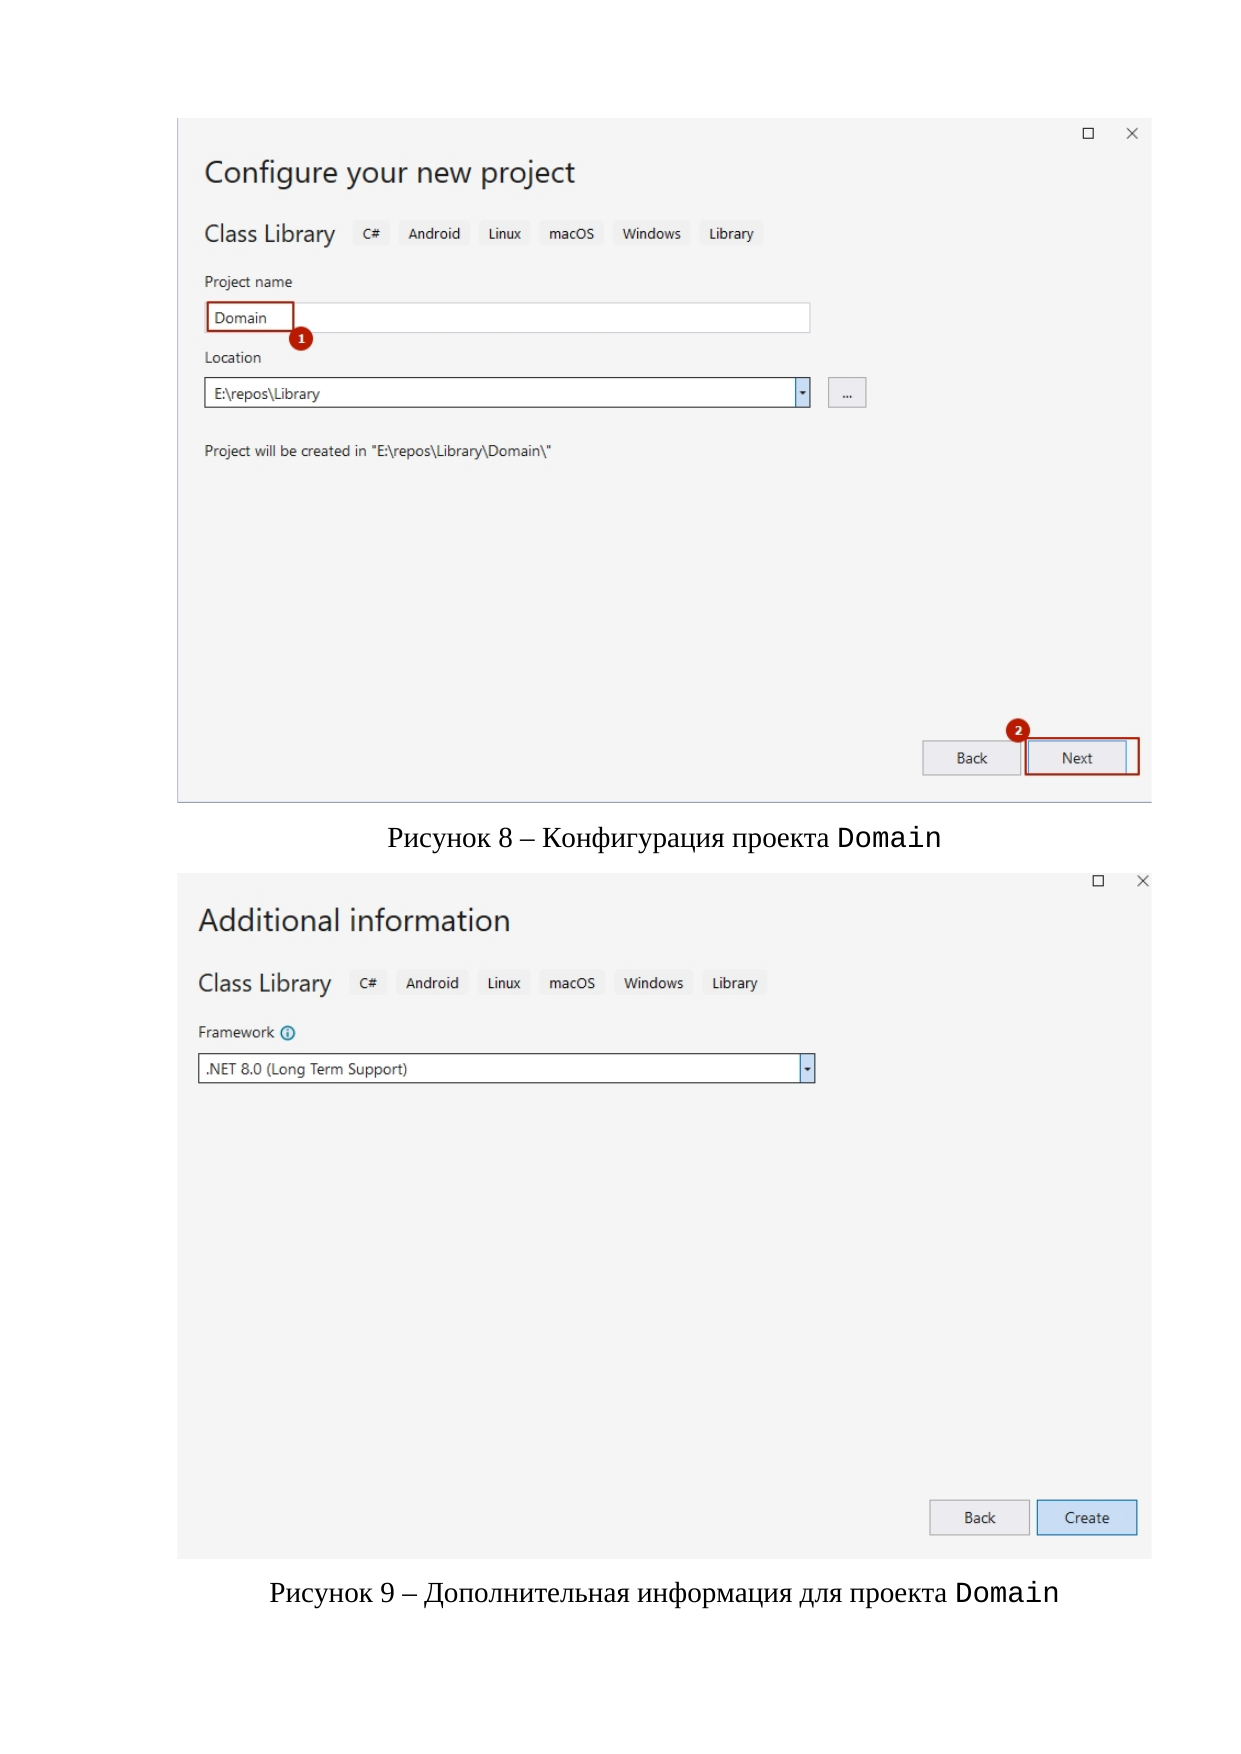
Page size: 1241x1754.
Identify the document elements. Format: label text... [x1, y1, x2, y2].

picture [177, 873, 1152, 1559]
picture [177, 118, 1152, 803]
